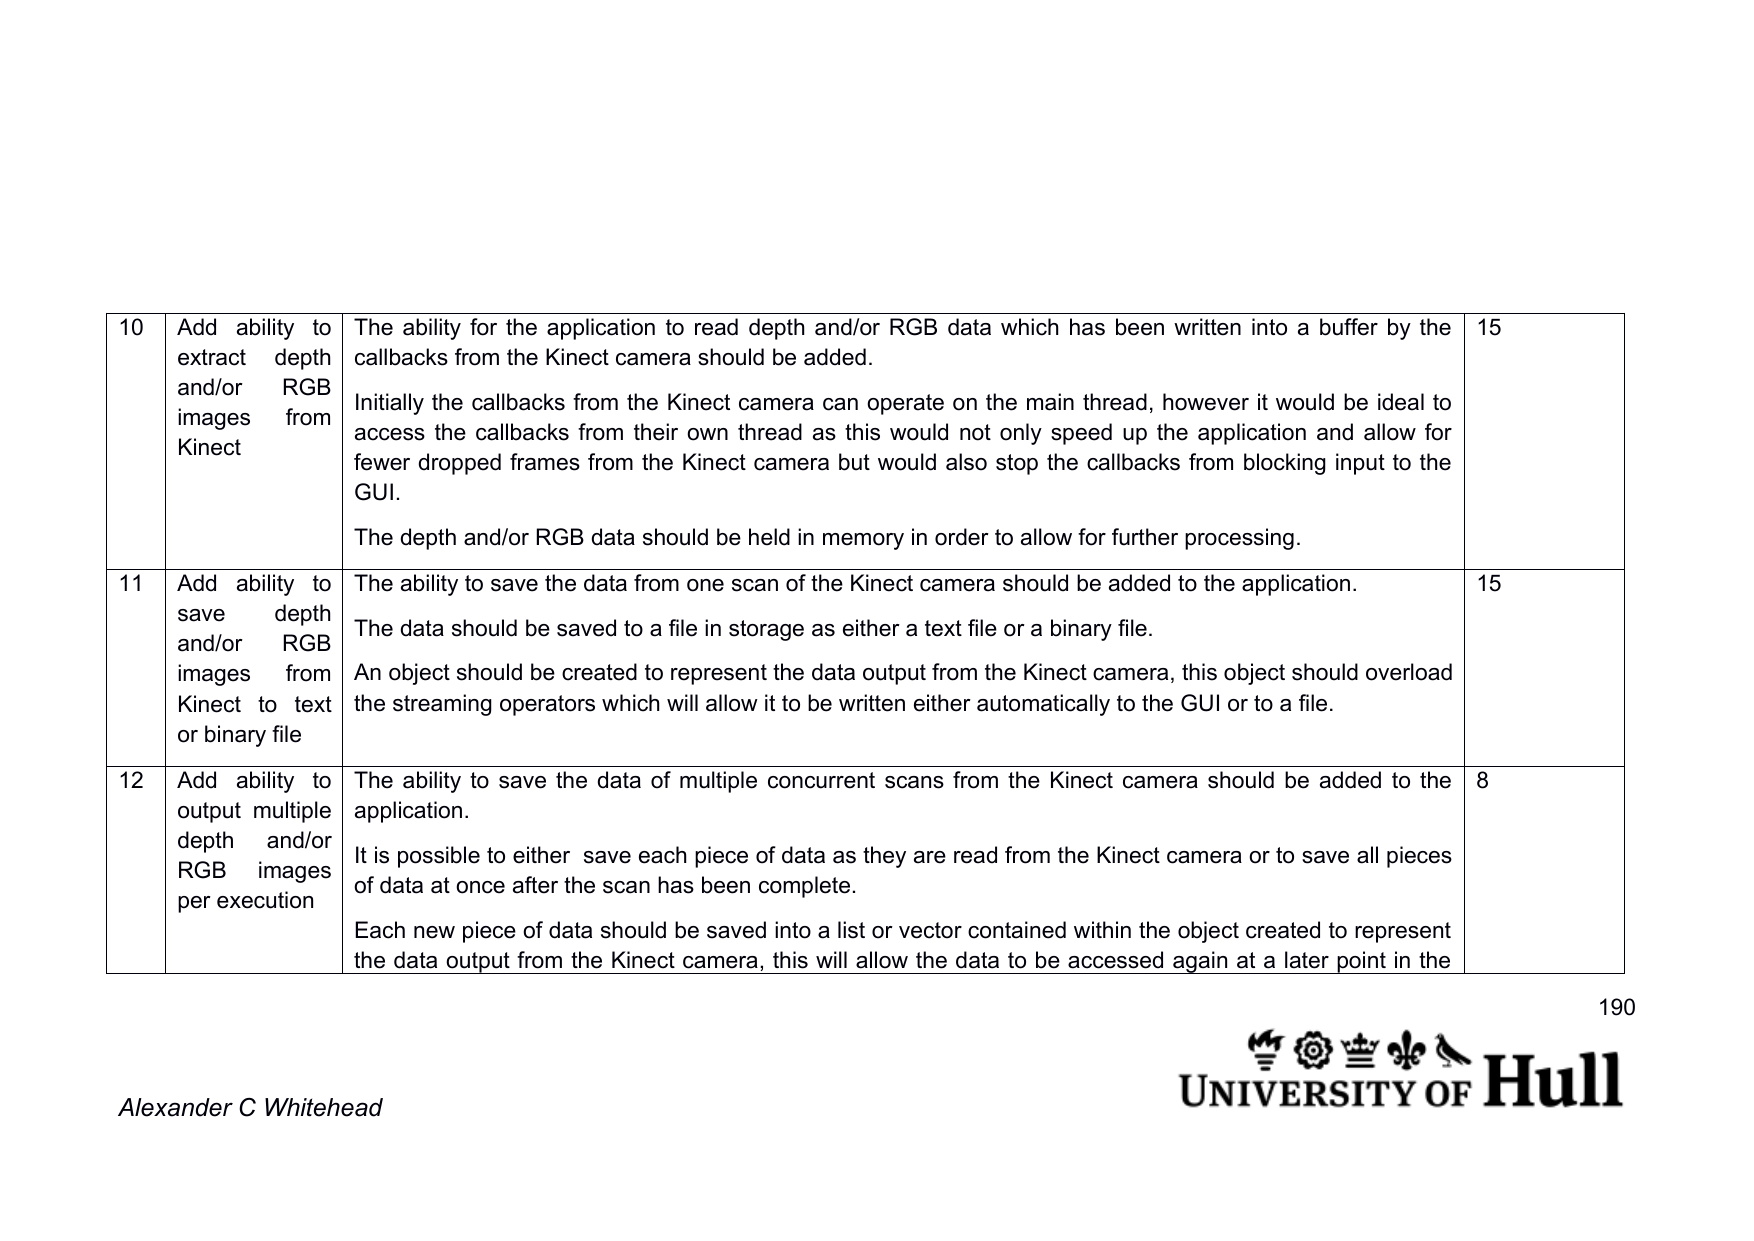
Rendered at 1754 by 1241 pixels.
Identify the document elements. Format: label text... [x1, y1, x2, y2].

table_cell The ability for the application to read depth and/or RGB data which has been written into a buffer by the callbacks from the Kinect camera should be added. Initially the callbacks from the Kinect camera can operate on the main thread, however it would be ideal to access the callbacks from their own thread as this would not only speed up the application and allow for fewer dropped frames from the Kinect camera but would also stop the callbacks from blocking input to the GUI. The depth and/or RGB data should be held in memory in order to allow for further processing. [343, 314, 1464, 569]
table_cell 11 [107, 570, 165, 766]
table_cell 15 [1465, 314, 1624, 569]
table_cell Add ability to extract depth and/or RGB images from Kinect [166, 314, 342, 569]
table_cell The ability to save the data from one scan of the Kinect camera should be added to the application. The data should be saved to a file in storage as either a text file or a binary file. An object should be created to represent the data output from the Kinect camera, this object should overload the streaming operators which will allow it to be written either automatically to the GUI or to a file. [343, 570, 1464, 766]
table_cell Add ability to save depth and/or RGB images from Kinect to text or binary file [166, 570, 342, 766]
table_cell 15 [1465, 570, 1624, 766]
table_cell 12 [107, 767, 165, 973]
picture [1172, 1020, 1632, 1117]
table_cell 10 [107, 314, 165, 569]
table_cell 8 [1465, 767, 1624, 973]
table_cell Add ability to output multiple depth and/or RGB images per execution [166, 767, 342, 973]
